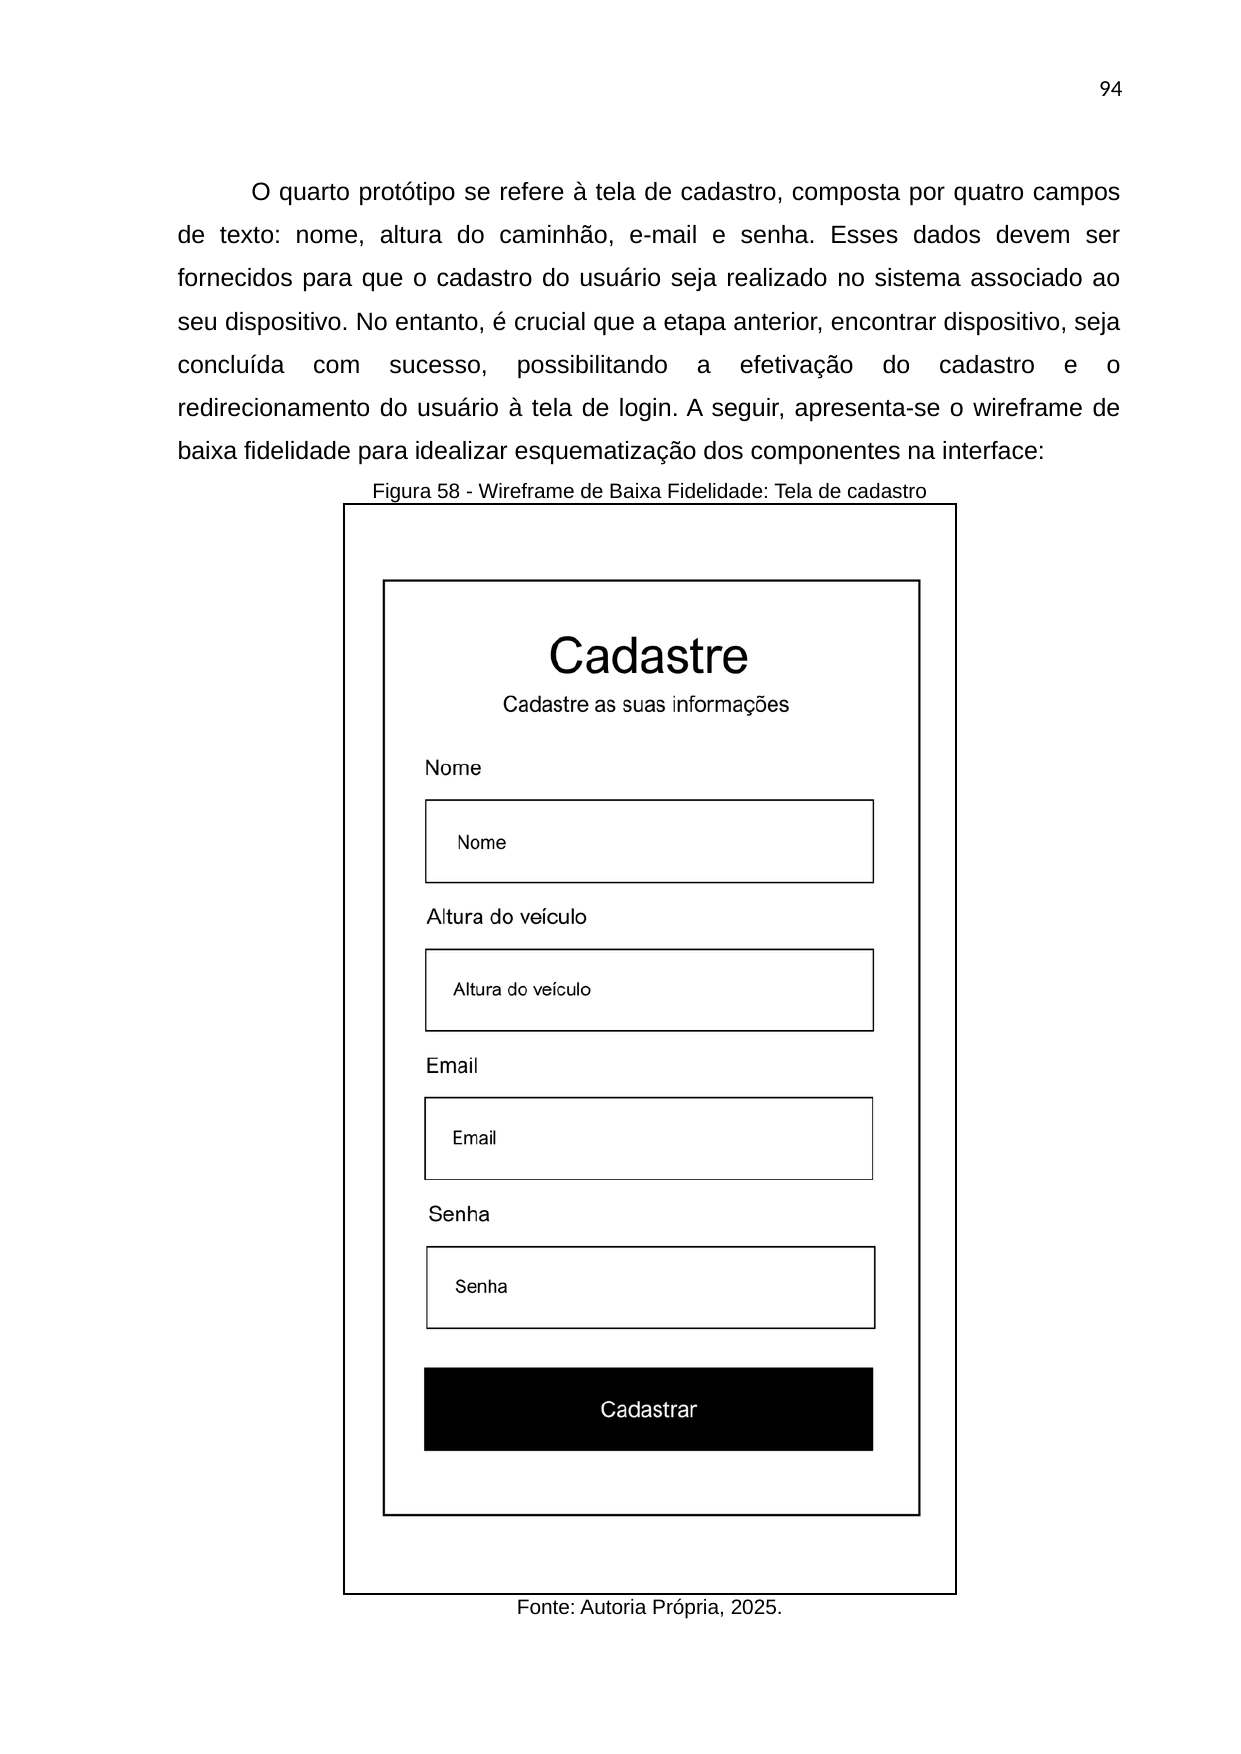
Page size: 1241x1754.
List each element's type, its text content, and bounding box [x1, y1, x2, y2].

text Fonte: Autoria Própria, 2025. [177, 1595, 1122, 1619]
picture [345, 505, 955, 1593]
text O quarto protótipo se refere à tela de cadastro, composta por quatro campos de texto: nome, altura do caminhão, e-mail e senha. Esses dados devem ser fornecidos para que o cadastro do usuário seja realizado no sistema associado ao seu dispositivo. No entanto, é crucial que a etapa anterior, encontrar dispositivo, seja concluída com sucesso, possibilitando a efetivação do cadastro e o redirecionamento do usuário à tela de login. A seguir, apresenta-se o wireframe de baixa fidelidade para idealizar esquematização dos componentes na interface: [177, 177, 1122, 465]
